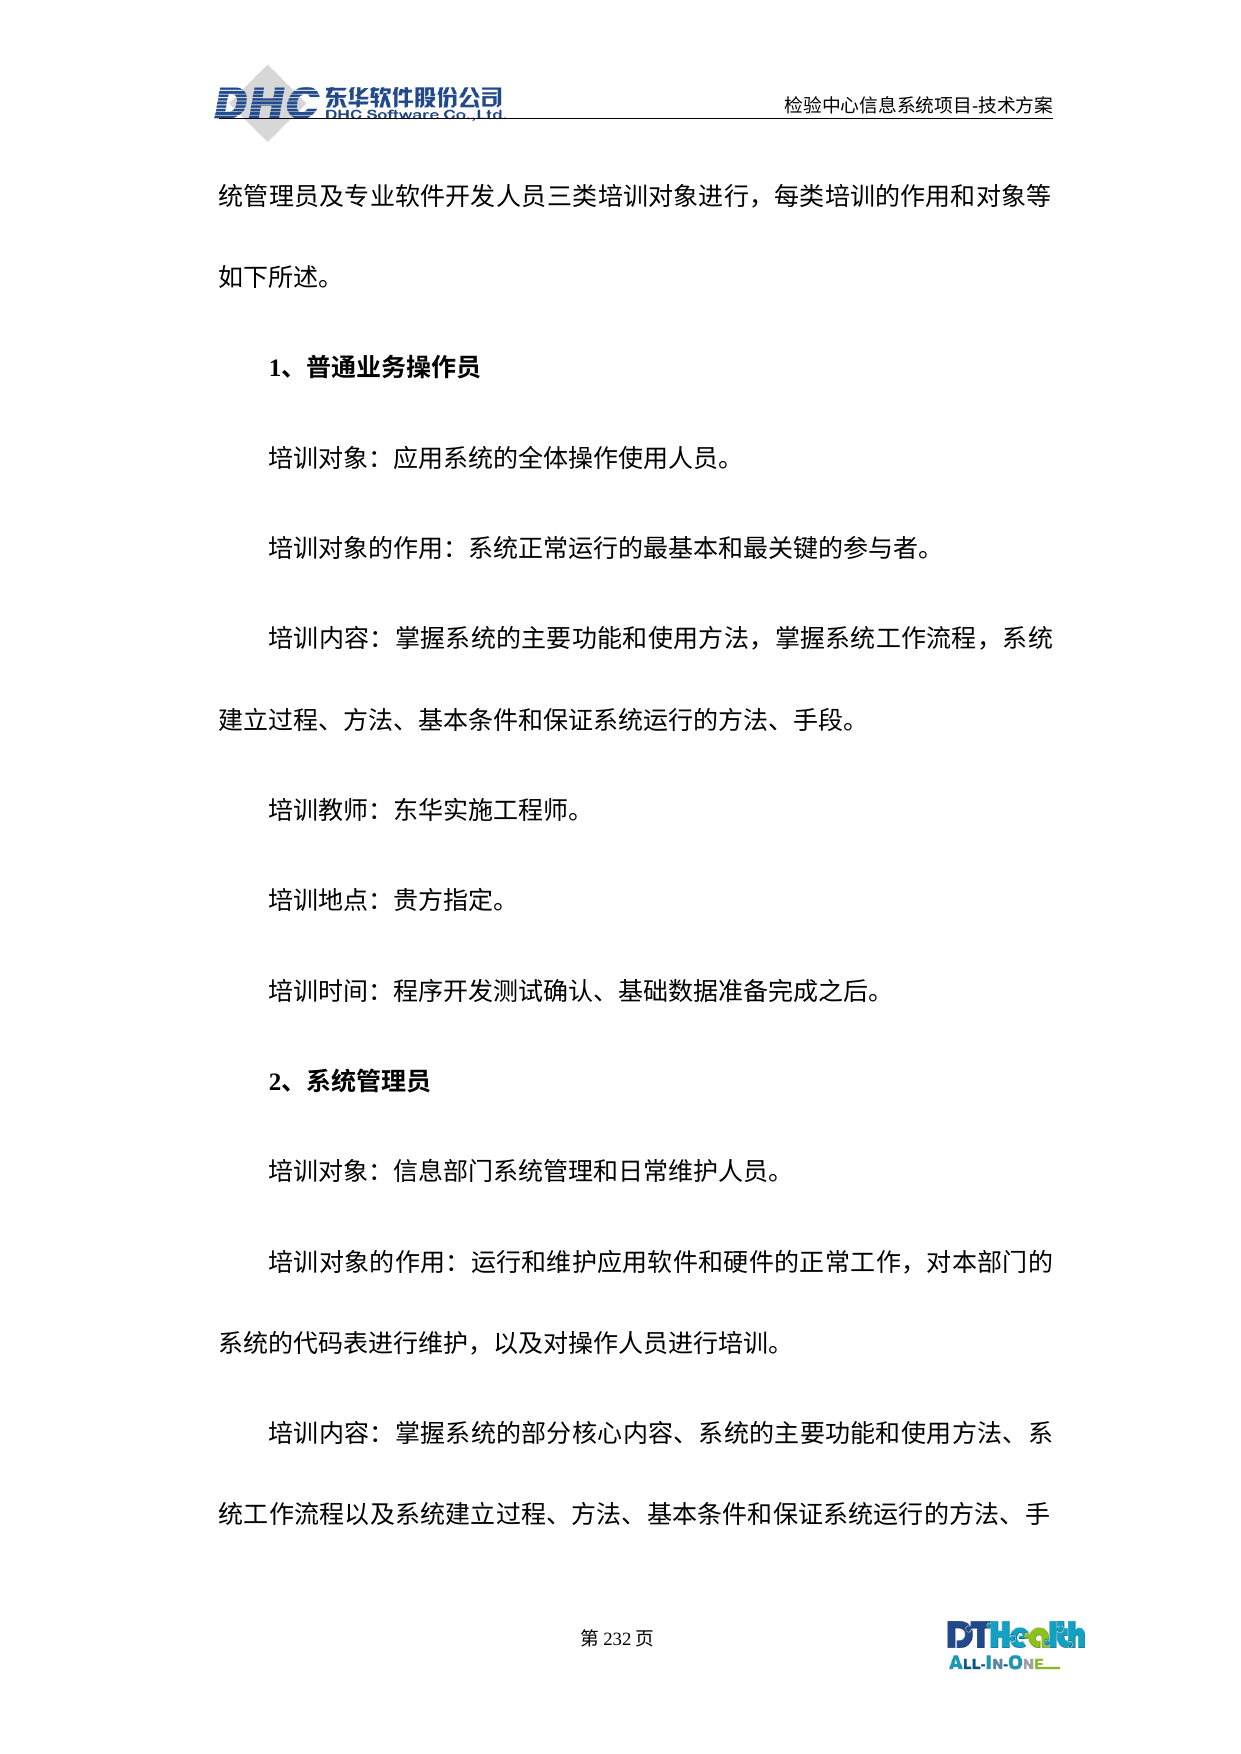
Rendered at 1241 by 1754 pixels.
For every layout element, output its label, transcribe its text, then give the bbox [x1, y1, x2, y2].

text 2、系统管理员 [218, 1047, 1053, 1112]
picture [214, 64, 506, 142]
text 培训对象：应用系统的全体操作使用人员。 [218, 424, 1053, 489]
text 培训教师：东华实施工程师。 [218, 776, 1053, 841]
text 培训内容：掌握系统的部分核心内容、系统的主要功能和使用方法、系统工作流程以及系统建立过程、方法、基本条件和保证系统运行的方法、手段。 [218, 1399, 1053, 1545]
text 培训对象的作用：运行和维护应用软件和硬件的正常工作，对本部门的系统的代码表进行维护，以及对操作人员进行培训。 [218, 1228, 1053, 1374]
text 培训地点：贵方指定。 [218, 866, 1053, 931]
text 培训内容：掌握系统的主要功能和使用方法，掌握系统工作流程，系统建立过程、方法、基本条件和保证系统运行的方法、手段。 [218, 604, 1053, 751]
text 1、普通业务操作员 [218, 333, 1053, 398]
picture [947, 1621, 1085, 1648]
text 培训时间：程序开发测试确认、基础数据准备完成之后。 [218, 957, 1053, 1022]
picture [947, 1653, 1061, 1670]
text 培训对象：信息部门系统管理和日常维护人员。 [218, 1137, 1053, 1202]
text 对于应用软件，培训对整个系统的使用是很重要的。根据我们十余年卫生信息化建设经验，培训工作应分为普通业务操作员（含卫生局领导）、系统管理员及专业软件开发人员三类培训对象进行，每类培训的作用和对象等如下所述。 [218, 162, 1053, 308]
text 培训对象的作用：系统正常运行的最基本和最关键的参与者。 [218, 514, 1053, 579]
